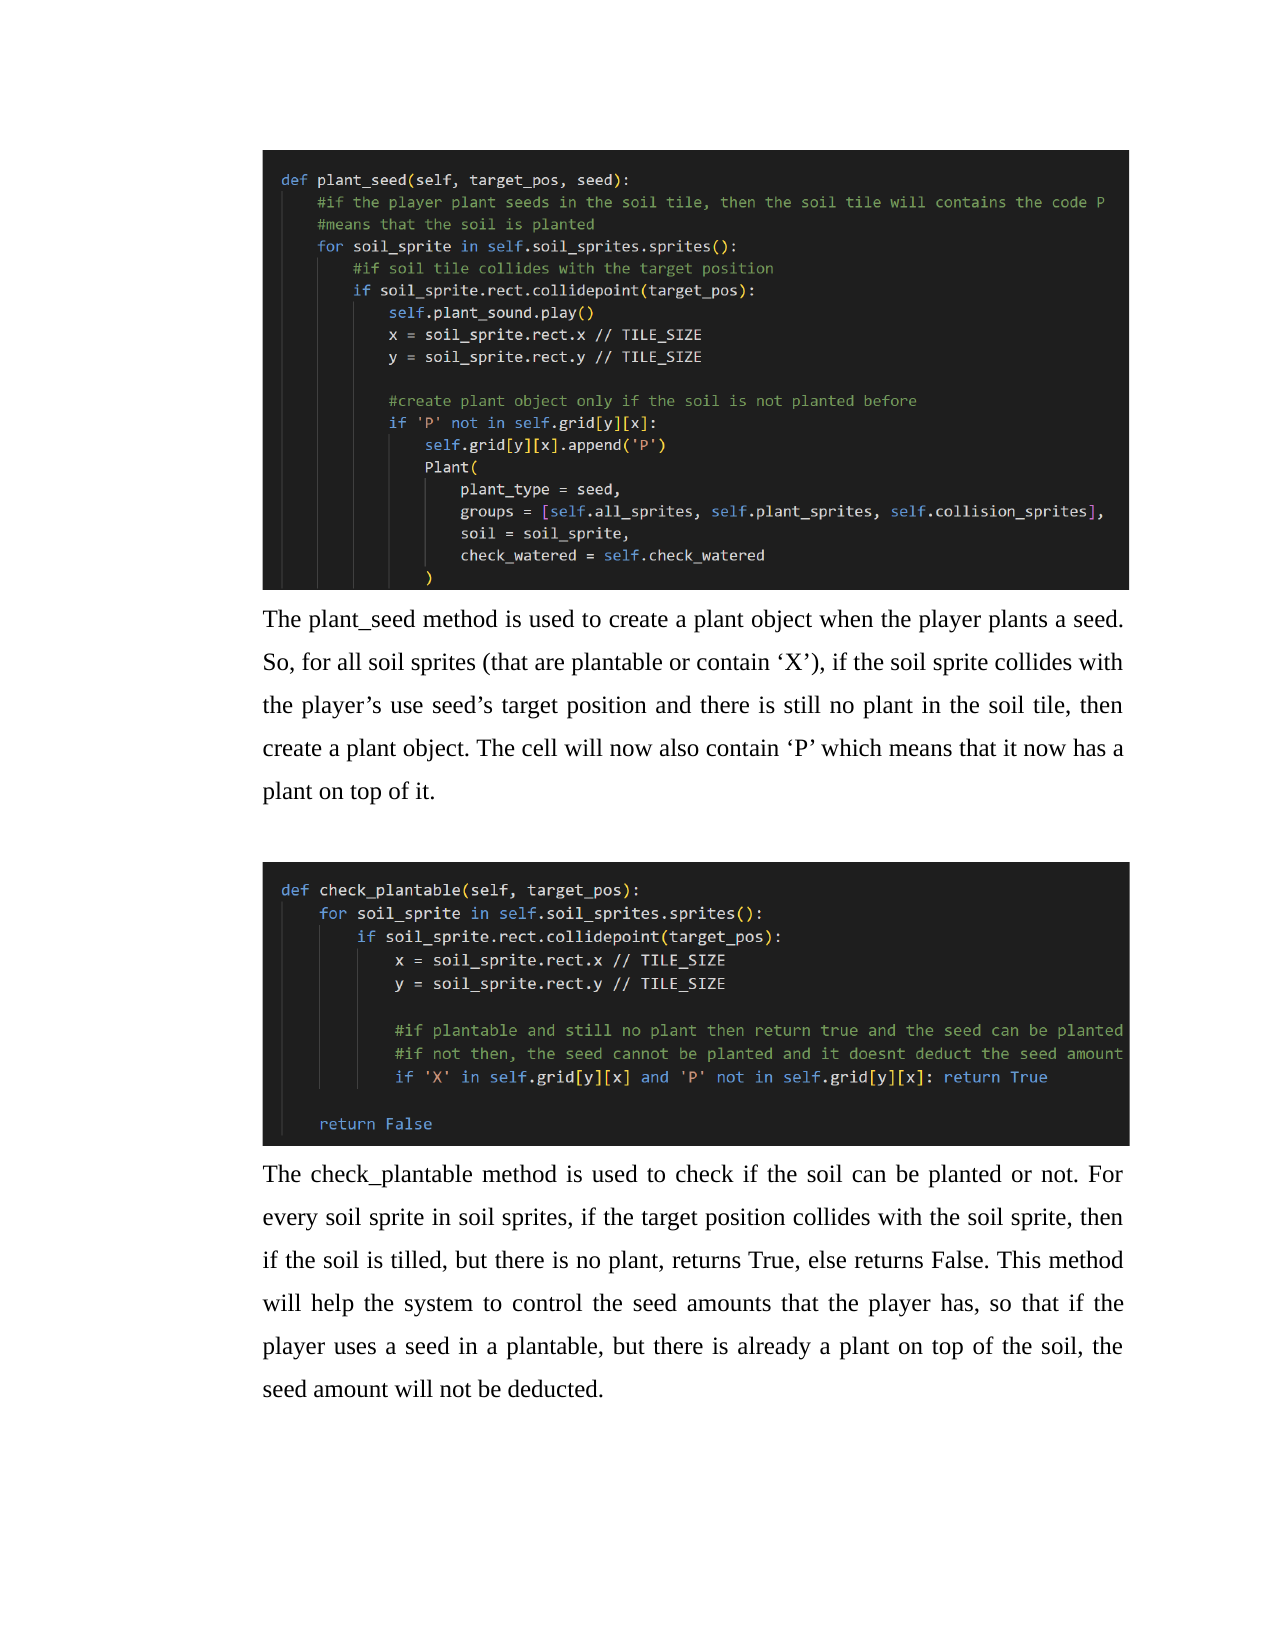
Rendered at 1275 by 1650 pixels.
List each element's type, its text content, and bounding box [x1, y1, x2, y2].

picture [262, 862, 1130, 1146]
list The plant_seed method is used to create a plant object when the player plants a seed. So, for all soil sprites (that are plantable or contain ‘X’), if the soil sprite collides with the player’s use seed’s target position and there is still no plant in the soil tile, then create a plant object. The cell will now also contain ‘P’ which means that it now has a plant on top of it. [262, 604, 1125, 805]
list The check_plantable method is used to check if the soil can be planted or not. For every soil sprite in soil sprites, if the target position collides with the soil sprite, then if the soil is tilled, but there is no plant, returns True, else returns False. This method will help the system to control the seed amounts that the player has, so that if the player uses a seed in a plantable, but there is already a plant on top of the soil, the seed amount will not be deducted. [262, 1159, 1125, 1403]
picture [262, 150, 1130, 590]
